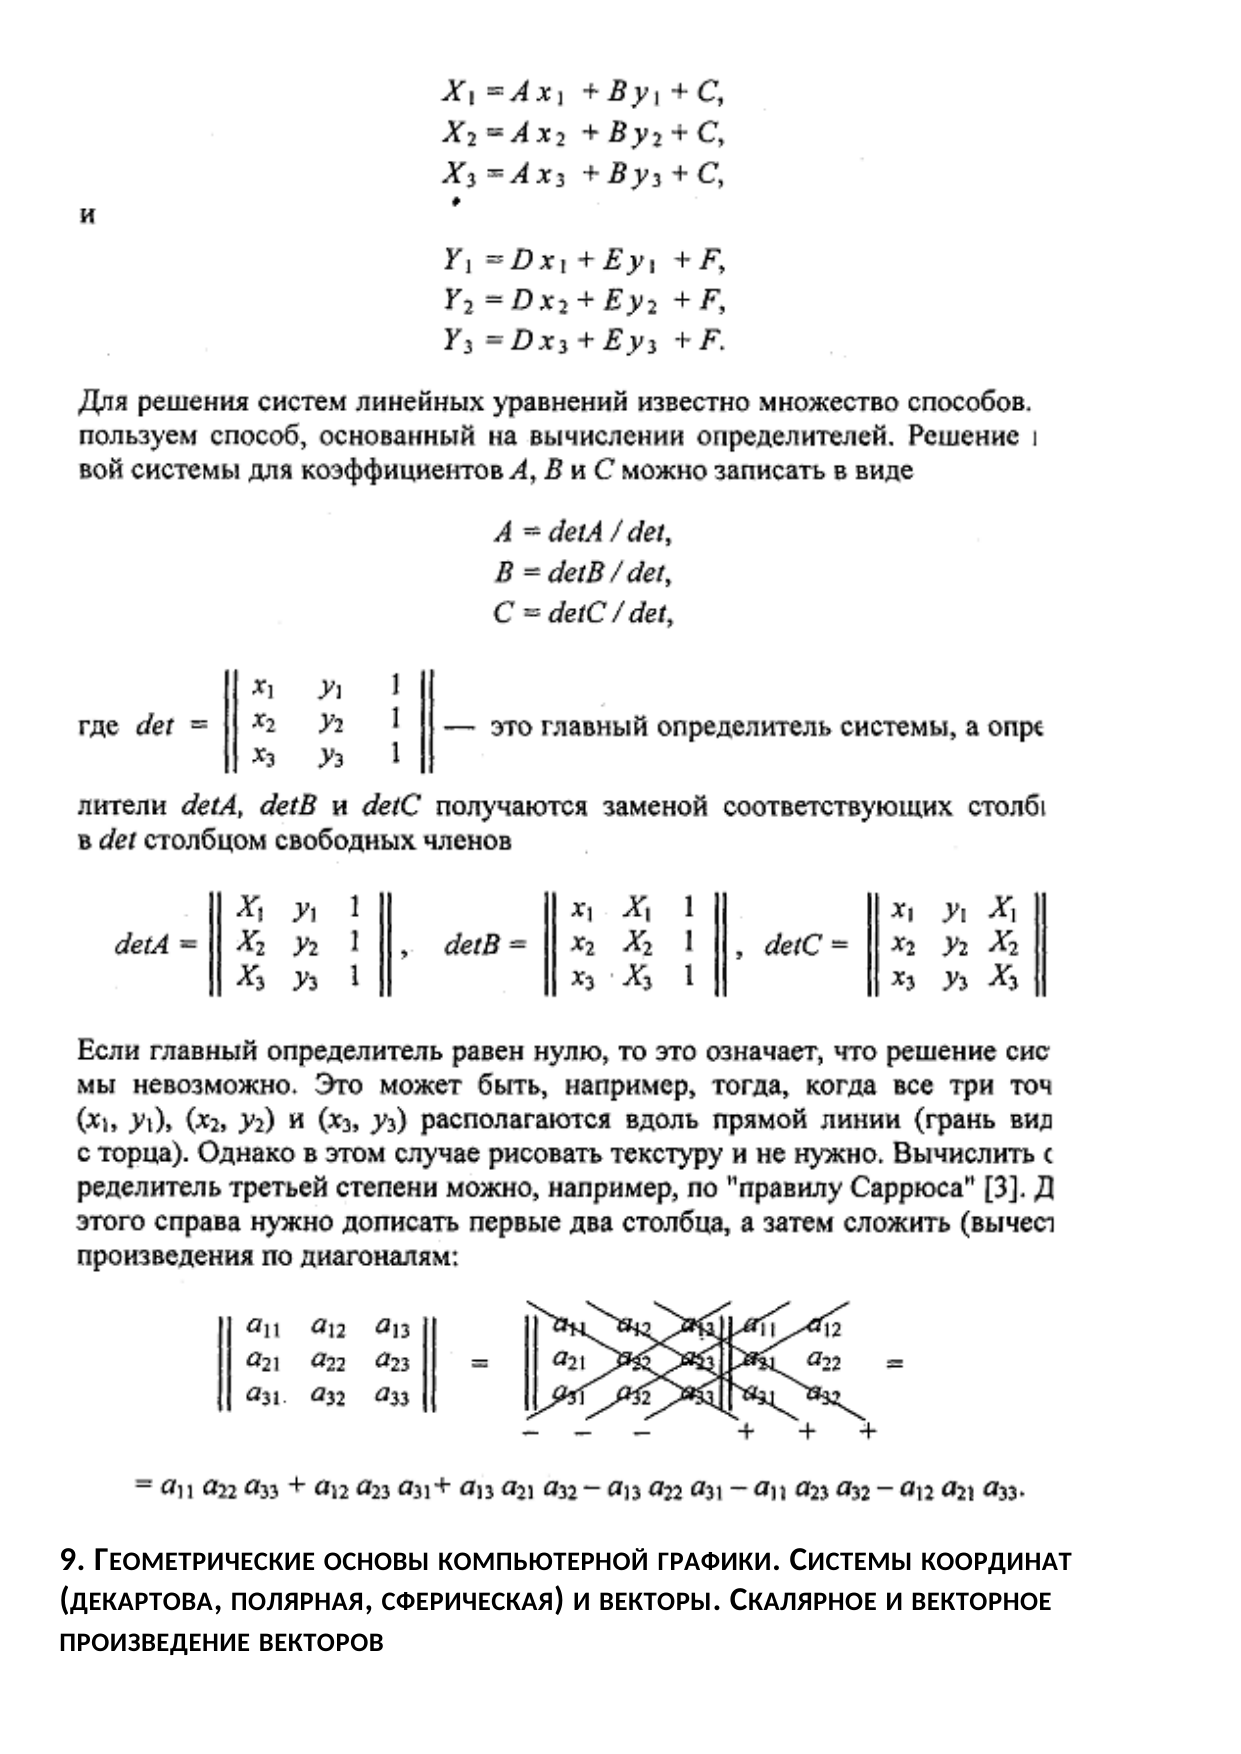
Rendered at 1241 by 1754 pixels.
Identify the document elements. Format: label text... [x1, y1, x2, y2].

picture [59, 59, 1062, 1513]
subtitle 9. Геометрические основы компьютерной графики. Системы координат (декартова, полярная, сферическая) и векторы. Скалярное и векторное произведение векторов [59, 1537, 1181, 1660]
